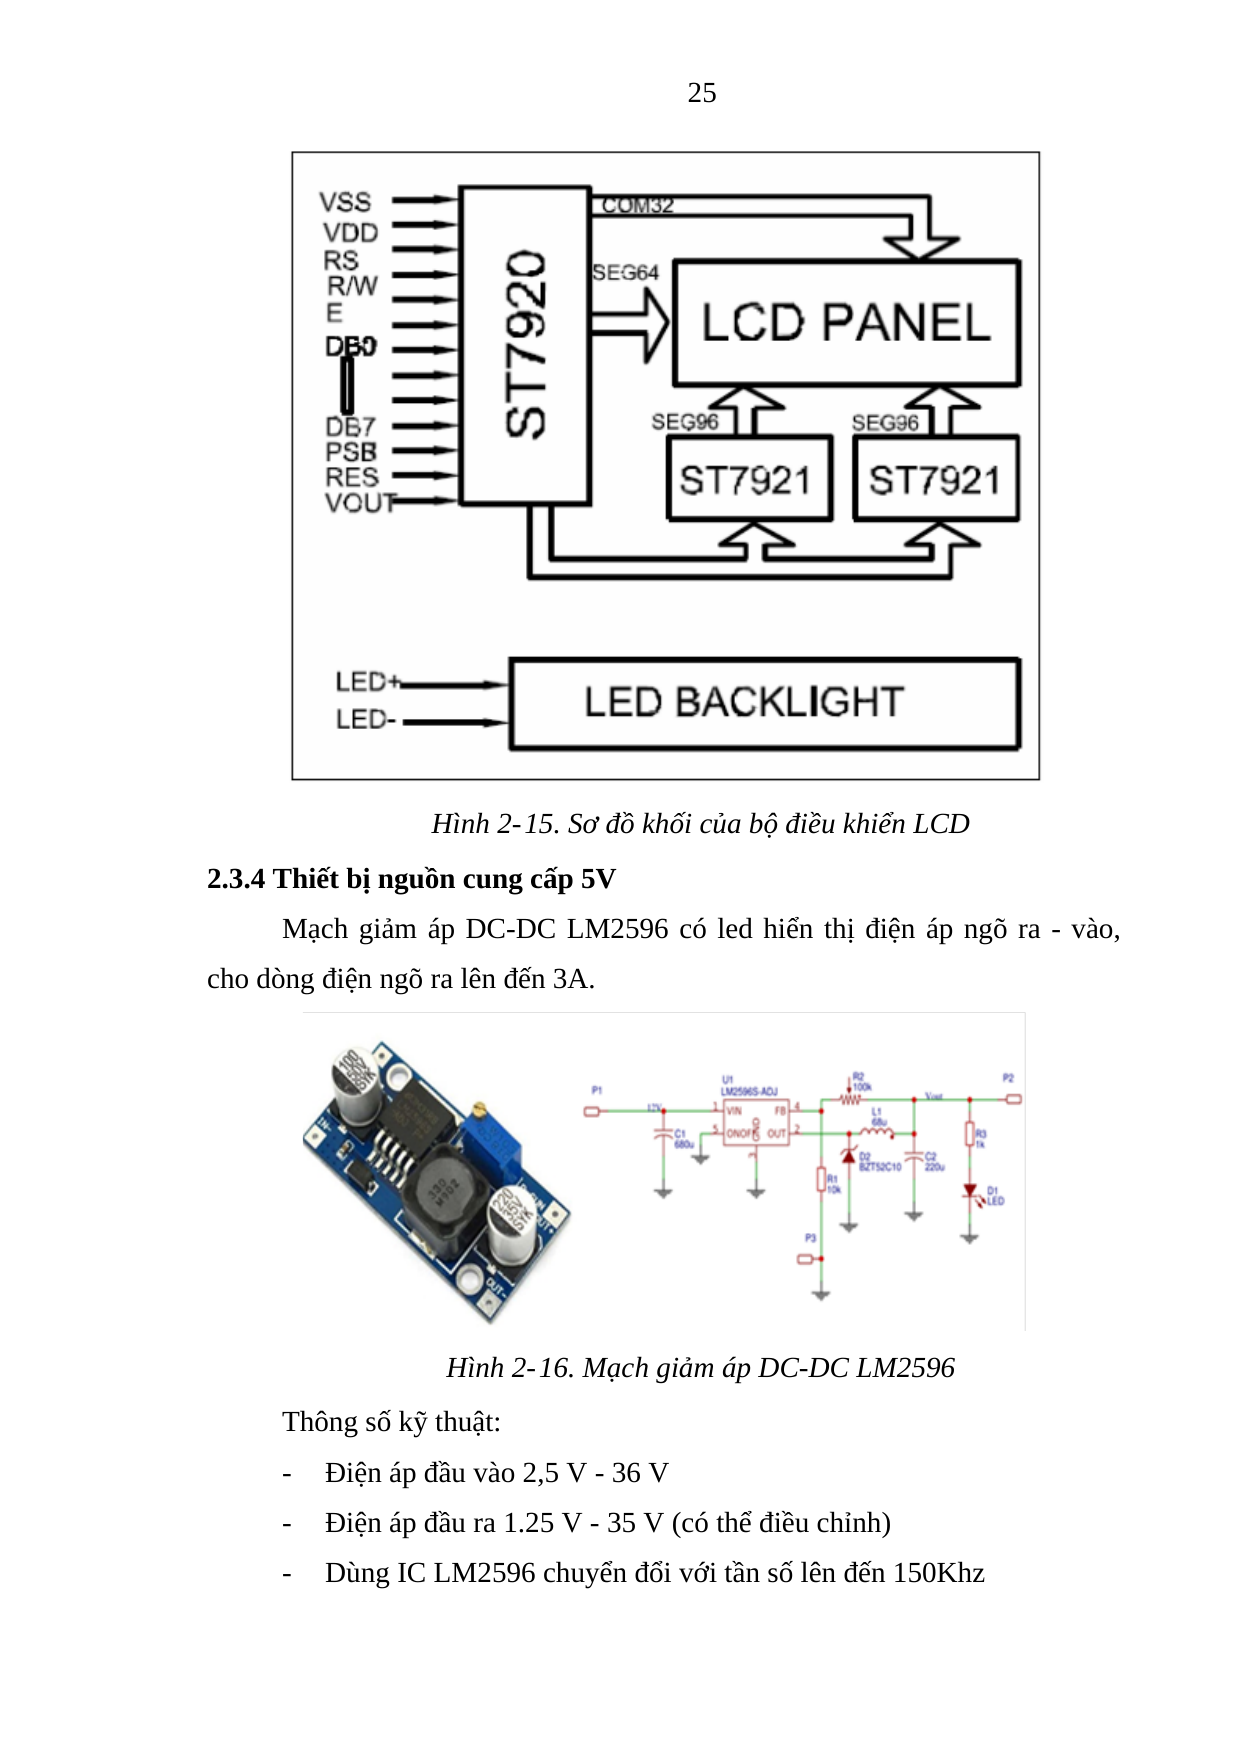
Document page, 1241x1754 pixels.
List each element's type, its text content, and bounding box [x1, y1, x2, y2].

text - Dùng IC LM2596 chuyển đổi với tần số lên đến 150Khz [207, 1555, 1122, 1589]
picture [302, 1012, 1027, 1331]
subtitle Thiết bị nguồn cung cấp 5V [207, 861, 1122, 894]
text Mạch giảm áp DC-DC LM2596 có led hiển thị điện áp ngõ ra - vào, cho dòng điện ngõ ra lên đến 3A. [207, 911, 1122, 995]
text - Điện áp đầu ra 1.25 V - 35 V (có thể điều chỉnh) [207, 1505, 1122, 1538]
picture [284, 147, 1045, 790]
text Thông số kỹ thuật: [207, 1404, 1122, 1438]
text - Điện áp đầu vào 2,5 V - 36 V [207, 1455, 1122, 1488]
